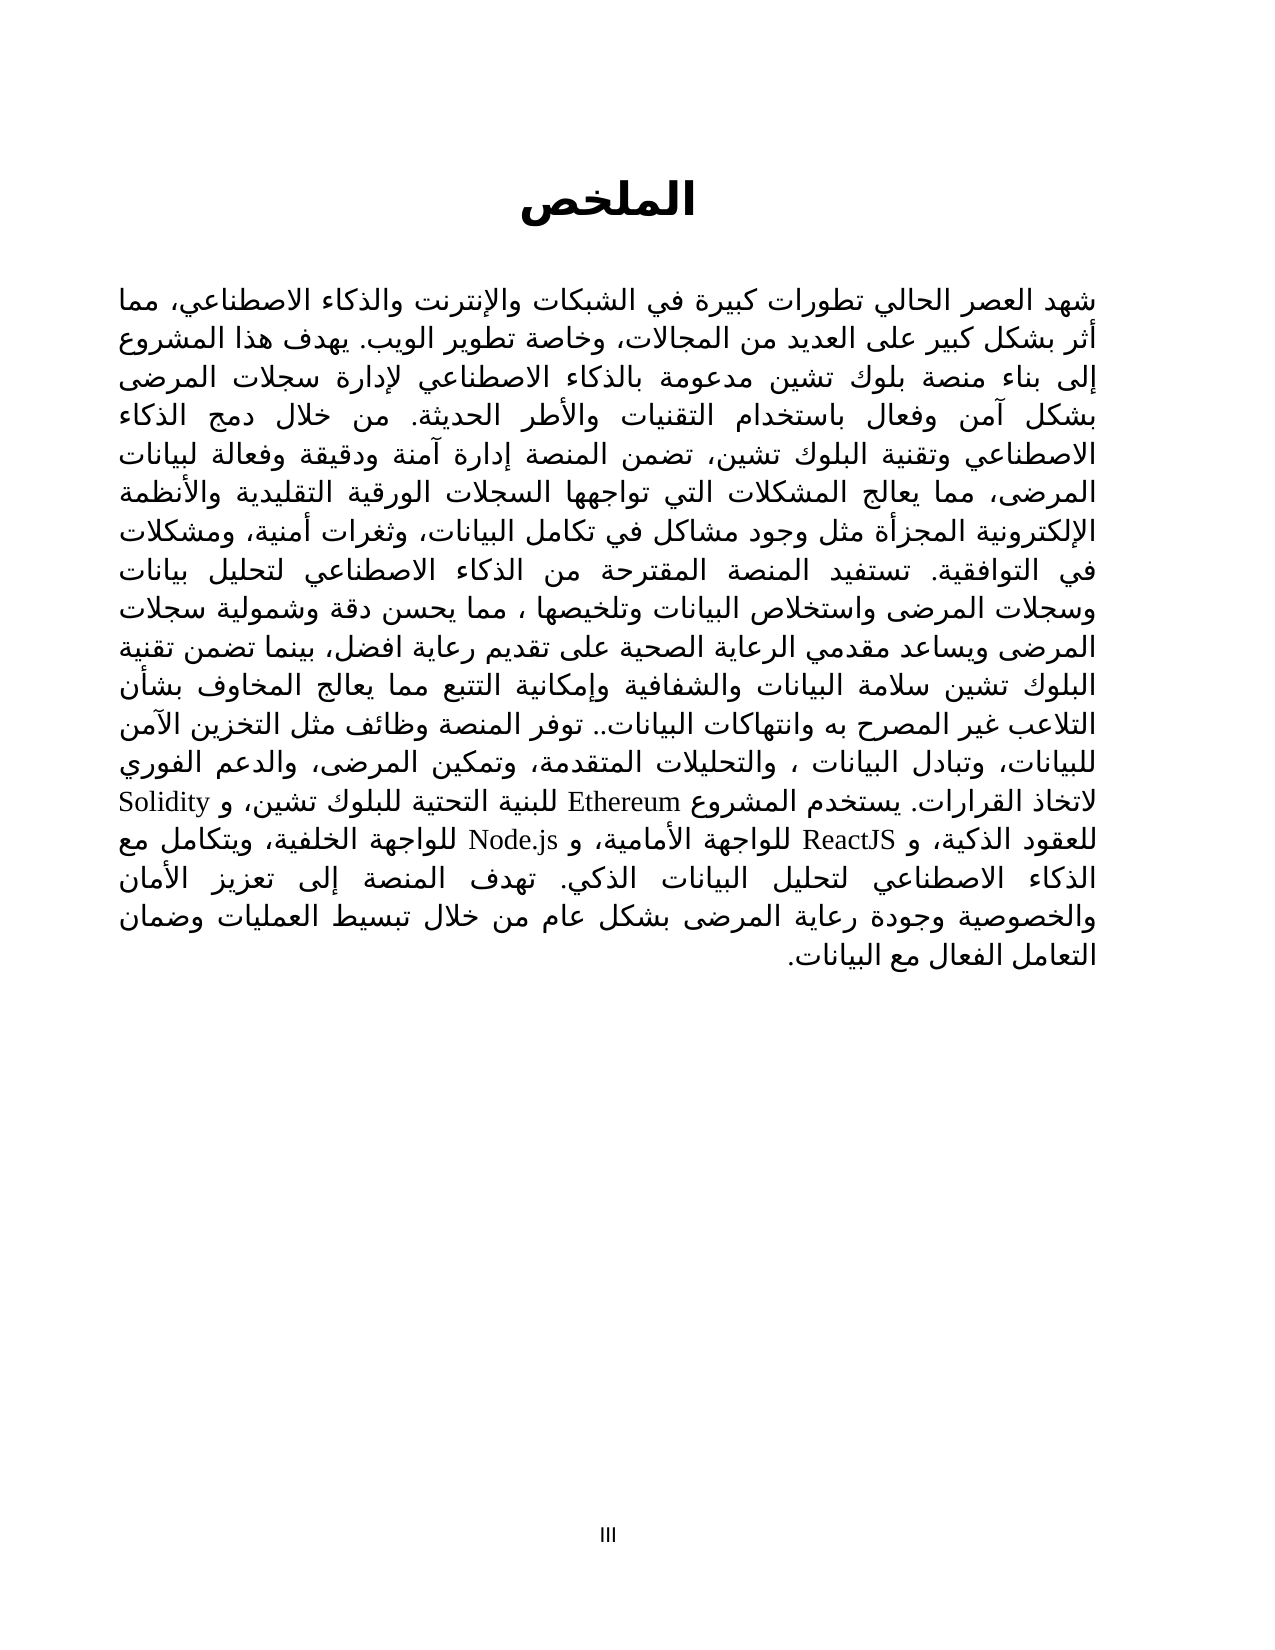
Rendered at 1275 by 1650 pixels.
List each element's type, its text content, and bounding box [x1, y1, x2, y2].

subtitle الملخص [118, 173, 1098, 225]
text شهد العصر الحالي تطورات كبيرة في الشبكات والإنترنت والذكاء الاصطناعي، مما أثر بشكل كبير على العديد من المجالات، وخاصة تطوير الويب. يهدف هذا المشروع إلى بناء منصة بلوك تشين مدعومة بالذكاء الاصطناعي لإدارة سجلات المرضى بشكل آمن وفعال باستخدام التقنيات والأطر الحديثة. من خلال دمج الذكاء الاصطناعي وتقنية البلوك تشين، تضمن المنصة إدارة آمنة ودقيقة وفعالة لبيانات المرضى، مما يعالج المشكلات التي تواجهها السجلات الورقية التقليدية والأنظمة الإلكترونية المجزأة مثل وجود مشاكل في تكامل البيانات، وثغرات أمنية، ومشكلات في التوافقية. تستفيد المنصة المقترحة من الذكاء الاصطناعي لتحليل بيانات وسجلات المرضى واستخلاص البيانات وتلخيصها ، مما يحسن دقة وشمولية سجلات المرضى ويساعد مقدمي الرعاية الصحية على تقديم رعاية افضل، بينما تضمن تقنية البلوك تشين سلامة البيانات والشفافية وإمكانية التتبع مما يعالج المخاوف بشأن التلاعب غير المصرح به وانتهاكات البيانات.. توفر المنصة وظائف مثل التخزين الآمن للبيانات، وتبادل البيانات ، والتحليلات المتقدمة، وتمكين المرضى، والدعم الفوري لاتخاذ القرارات. يستخدم المشروع Ethereum للبنية التحتية للبلوك تشين، و Solidity للعقود الذكية، و ReactJS للواجهة الأمامية، و Node.js للواجهة الخلفية، ويتكامل مع الذكاء الاصطناعي لتحليل البيانات الذكي. تهدف المنصة إلى تعزيز الأمان والخصوصية وجودة رعاية المرضى بشكل عام من خلال تبسيط العمليات وضمان التعامل الفعال مع البيانات. [118, 283, 1098, 972]
